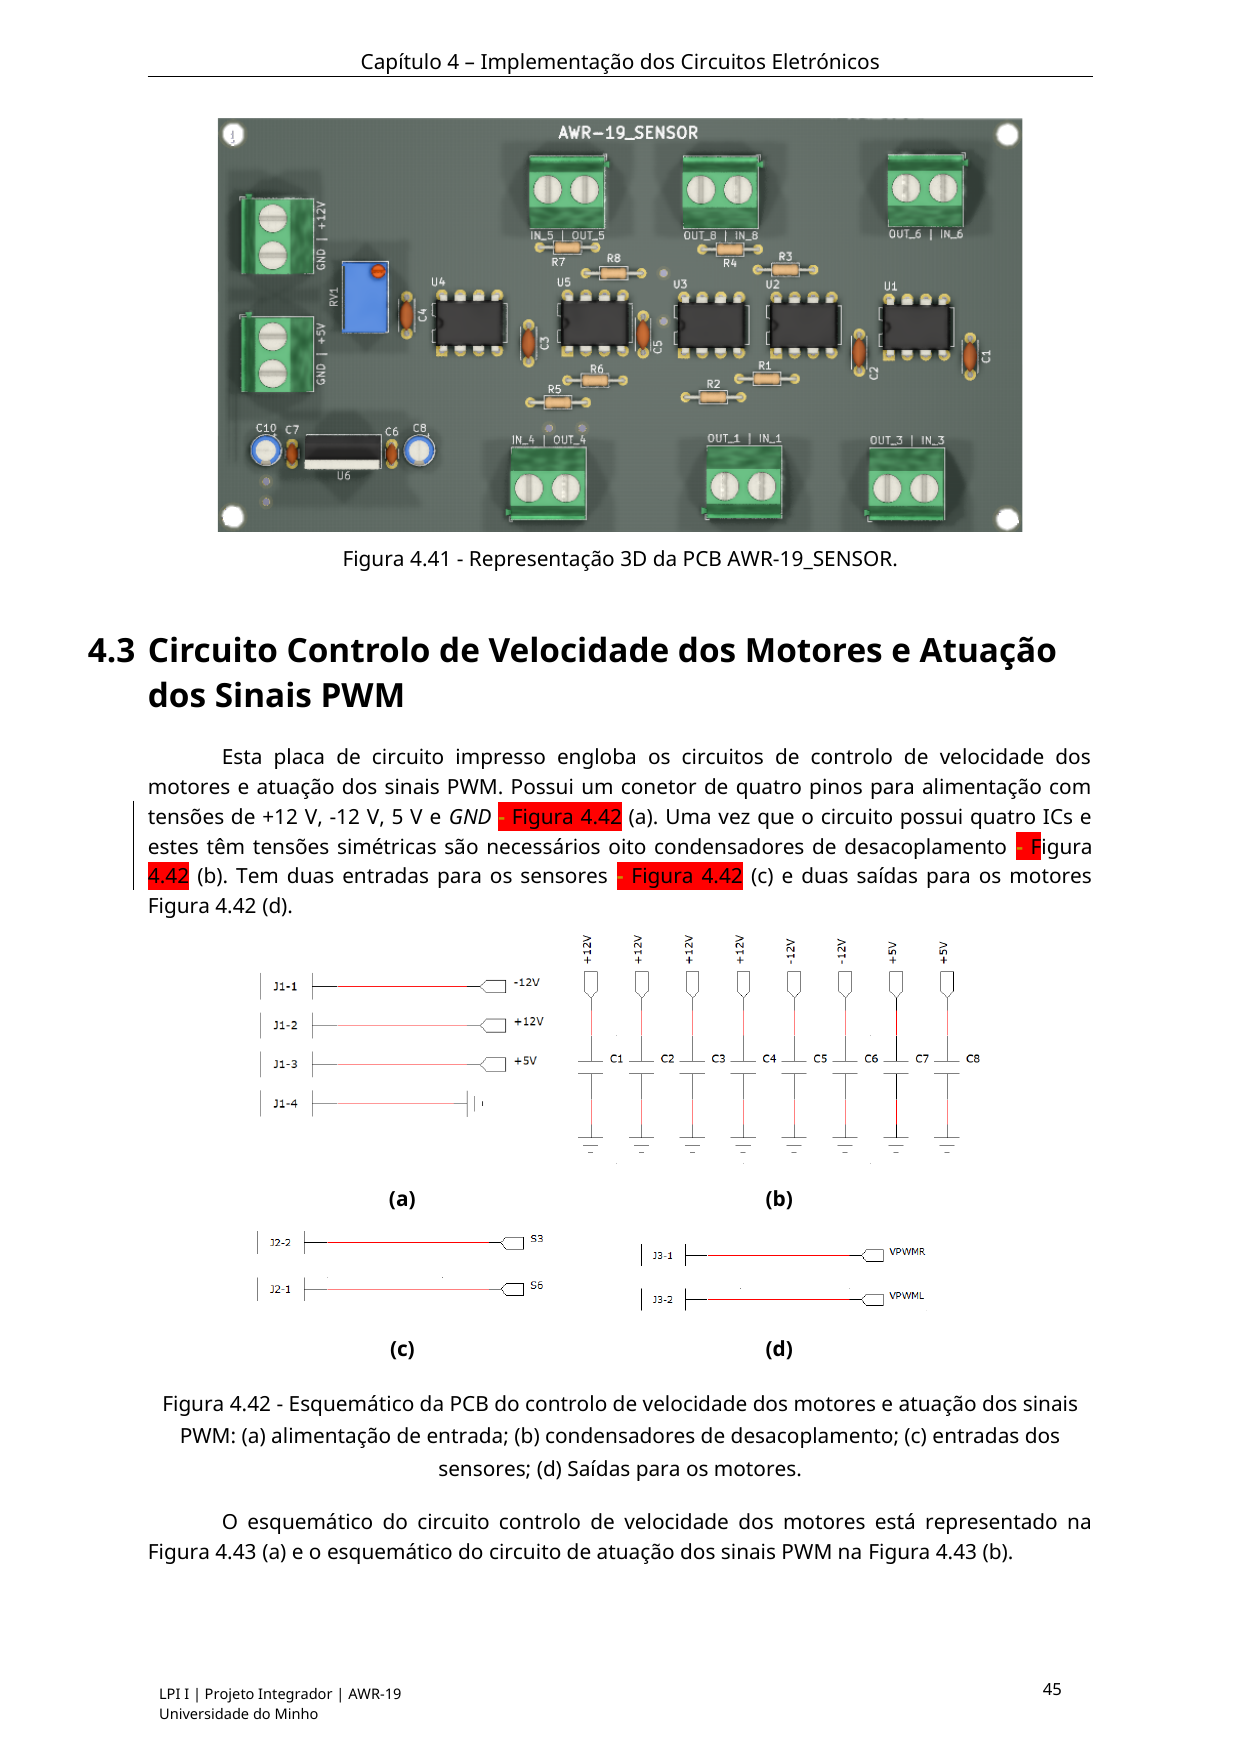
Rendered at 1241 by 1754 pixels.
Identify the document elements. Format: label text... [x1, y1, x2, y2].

table_cell [243, 1214, 561, 1334]
picture [572, 921, 986, 1172]
table_cell (a) [243, 1184, 561, 1214]
table_cell [561, 1214, 997, 1334]
table_header [561, 921, 997, 1184]
table_cell (b) [561, 1184, 997, 1214]
table_cell (c) [243, 1334, 561, 1364]
picture [254, 963, 550, 1130]
picture [254, 1213, 550, 1322]
picture [631, 1221, 927, 1314]
subtitle Circuito Controlo de Velocidade dos Motores e Atuação dos Sinais PWM [88, 627, 1092, 717]
table_header [243, 921, 561, 1184]
table_cell (d) [561, 1334, 997, 1364]
picture [217, 118, 1023, 532]
